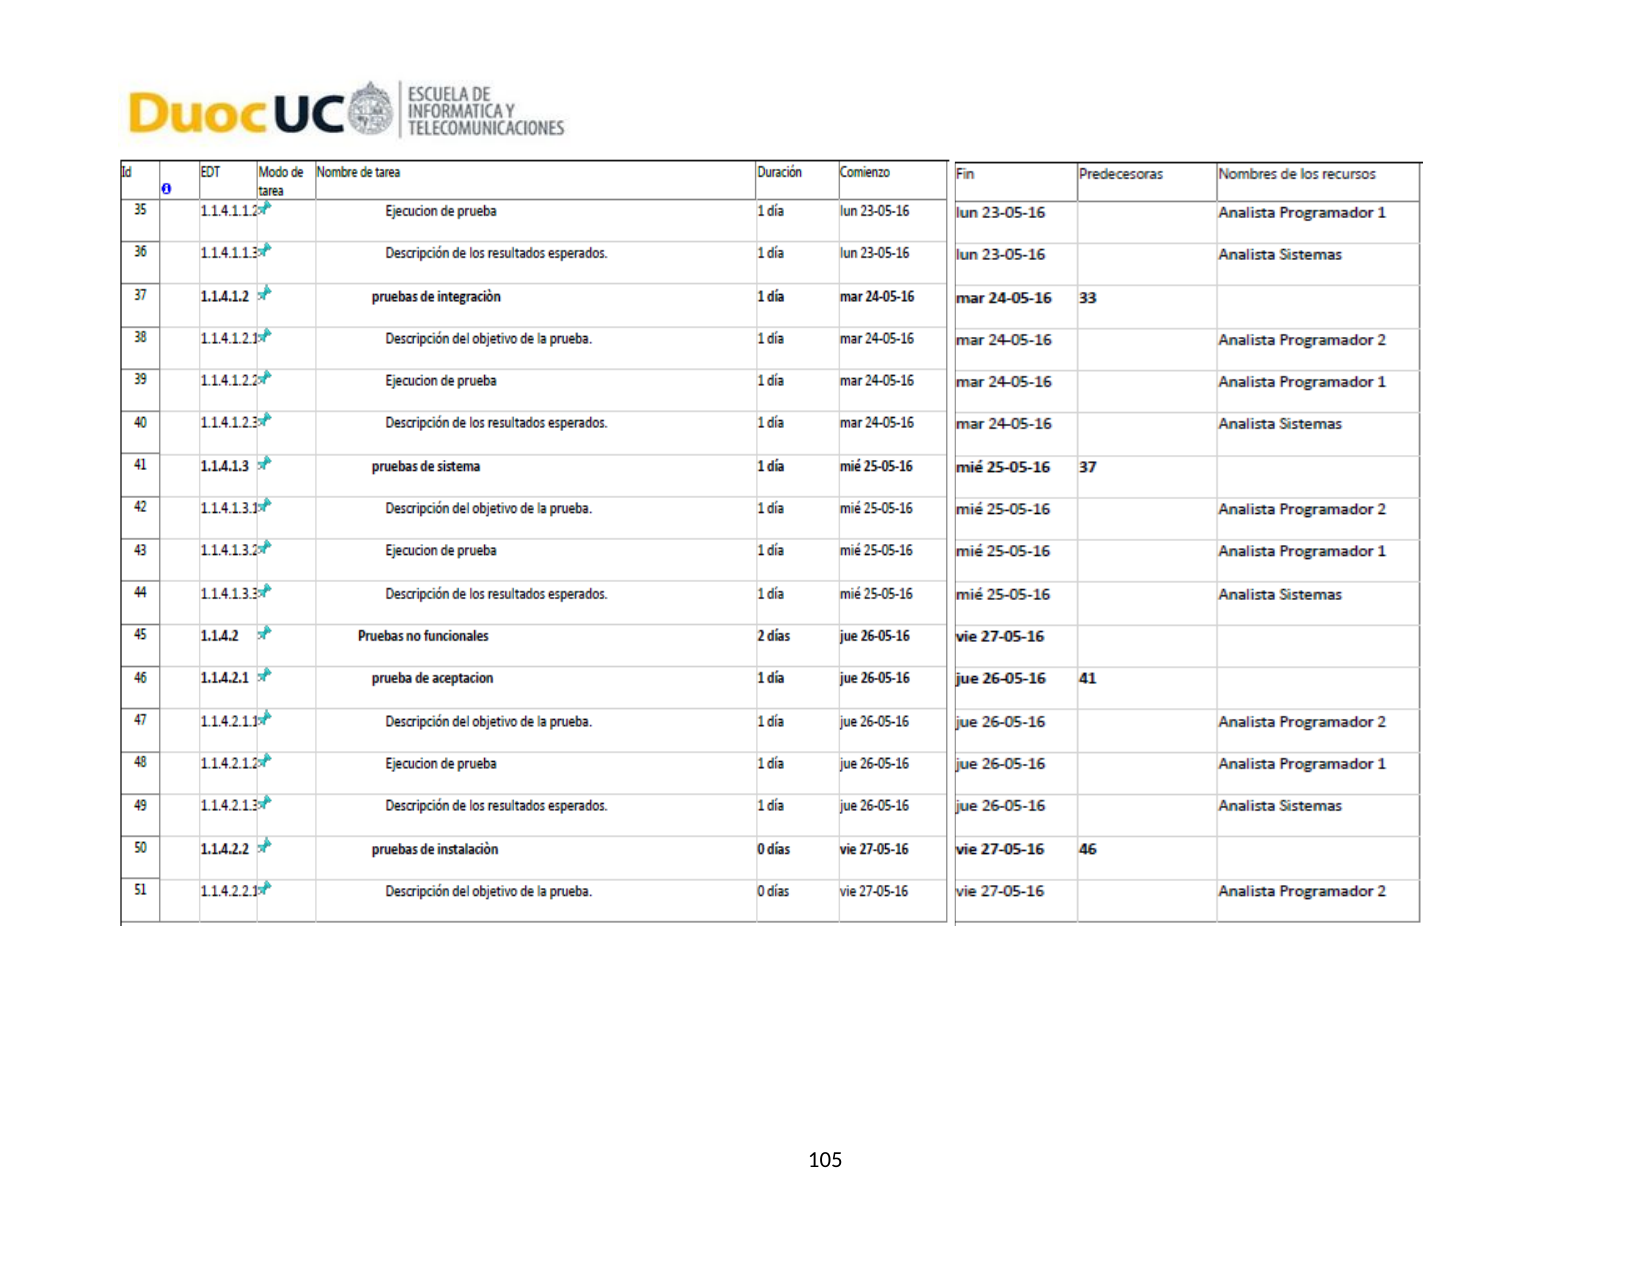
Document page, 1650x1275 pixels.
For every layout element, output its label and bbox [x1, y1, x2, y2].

picture [954, 159, 1423, 926]
picture [118, 59, 950, 926]
